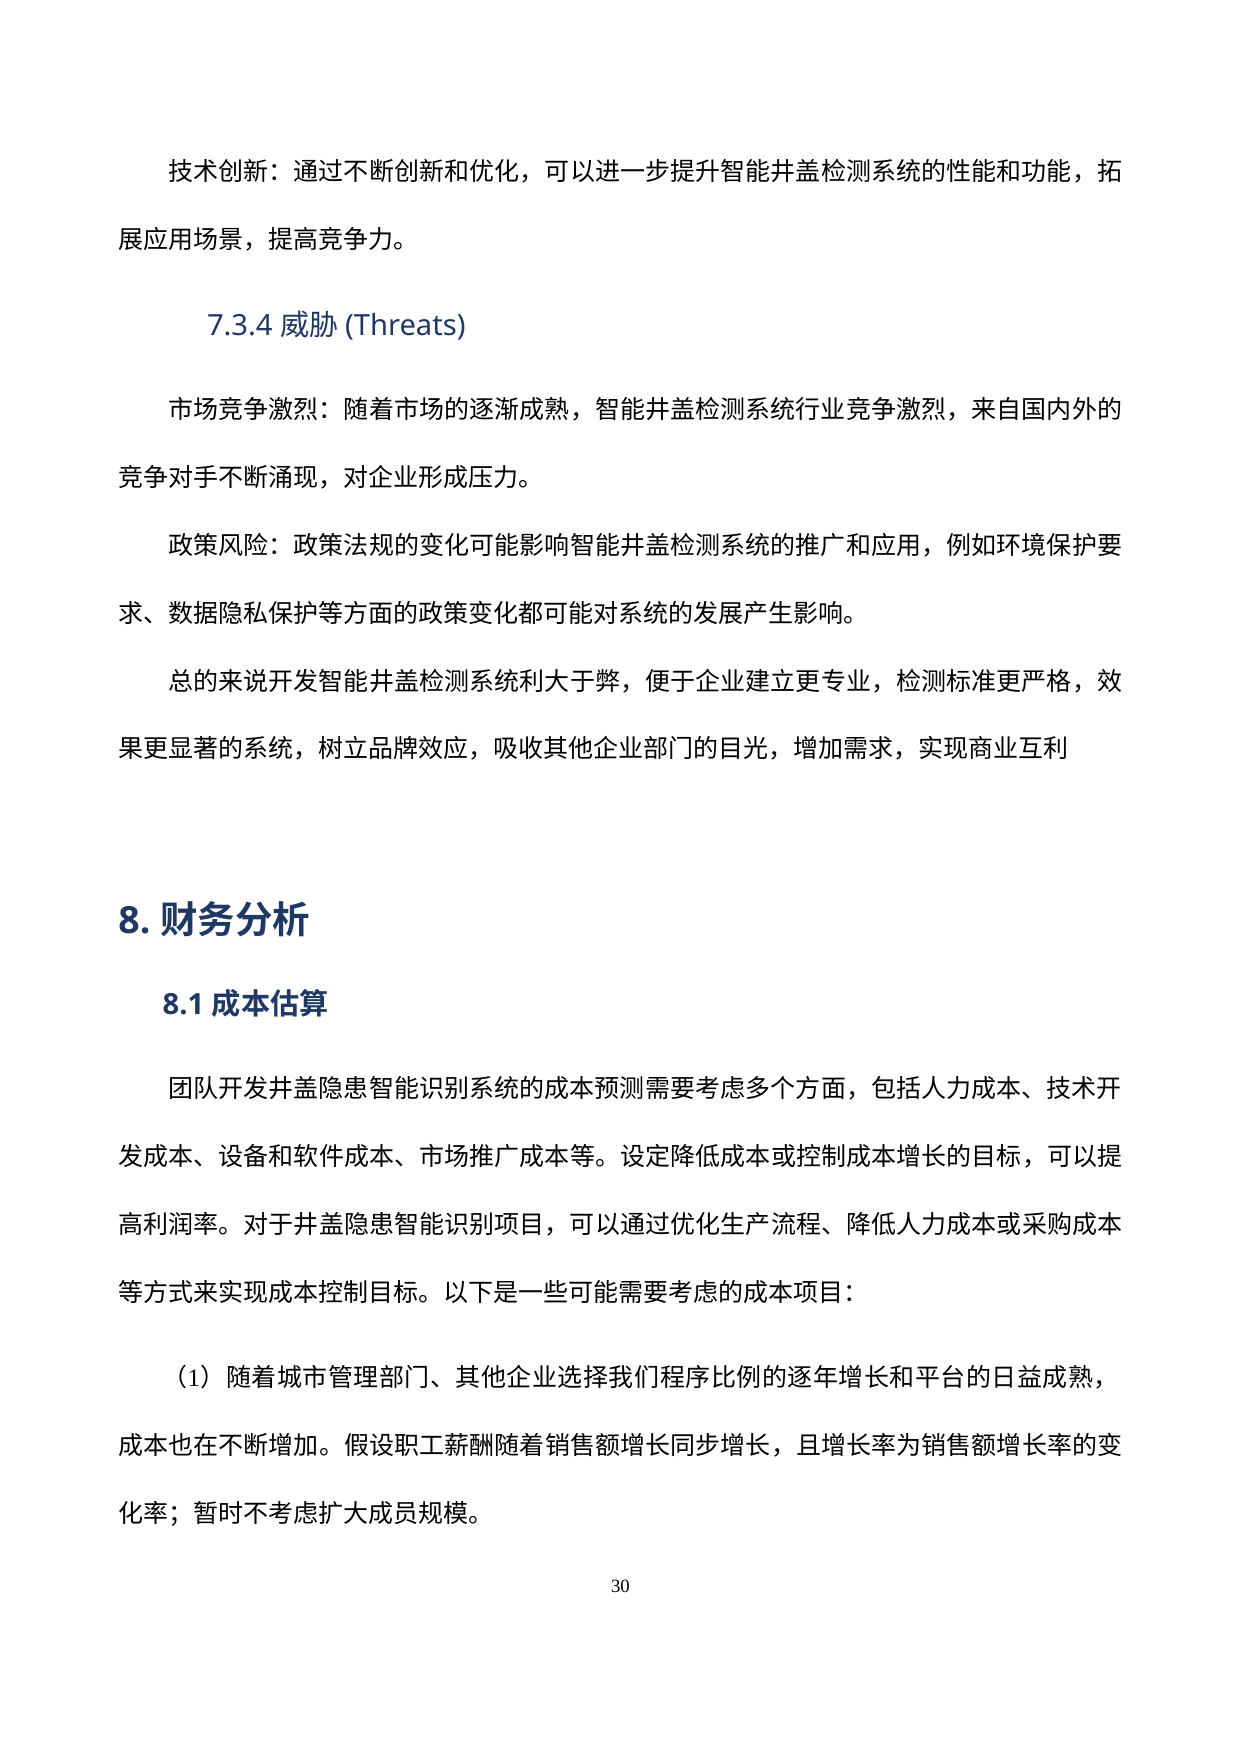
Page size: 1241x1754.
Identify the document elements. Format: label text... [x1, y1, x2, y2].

subtitle 威胁 (Threats) [207, 289, 1122, 357]
text 政策风险：政策法规的变化可能影响智能井盖检测系统的推广和应用，例如环境保护要求、数据隐私保护等方面的政策变化都可能对系统的发展产生影响。 [118, 509, 1122, 645]
text 团队开发井盖隐患智能识别系统的成本预测需要考虑多个方面，包括人力成本、技术开发成本、设备和软件成本、市场推广成本等。设定降低成本或控制成本增长的目标，可以提高利润率。对于井盖隐患智能识别项目，可以通过优化生产流程、降低人力成本或采购成本等方式来实现成本控制目标。以下是一些可能需要考虑的成本项目： [118, 1053, 1122, 1324]
text 市场竞争激烈：随着市场的逐渐成熟，智能井盖检测系统行业竞争激烈，来自国内外的竞争对手不断涌现，对企业形成压力。 [118, 373, 1122, 509]
subtitle 财务分析 [118, 883, 1122, 951]
text 总的来说开发智能井盖检测系统利大于弊，便于企业建立更专业，检测标准更严格，效果更显著的系统，树立品牌效应，吸收其他企业部门的目光，增加需求，实现商业互利 [118, 645, 1122, 781]
subtitle 成本估算 [162, 968, 1122, 1036]
text 技术创新：通过不断创新和优化，可以进一步提升智能井盖检测系统的性能和功能，拓展应用场景，提高竞争力。 [118, 136, 1122, 272]
text （1）随着城市管理部门、其他企业选择我们程序比例的逐年增长和平台的日益成熟，成本也在不断增加。假设职工薪酬随着销售额增长同步增长，且增长率为销售额增长率的变化率；暂时不考虑扩大成员规模。 [118, 1341, 1122, 1545]
